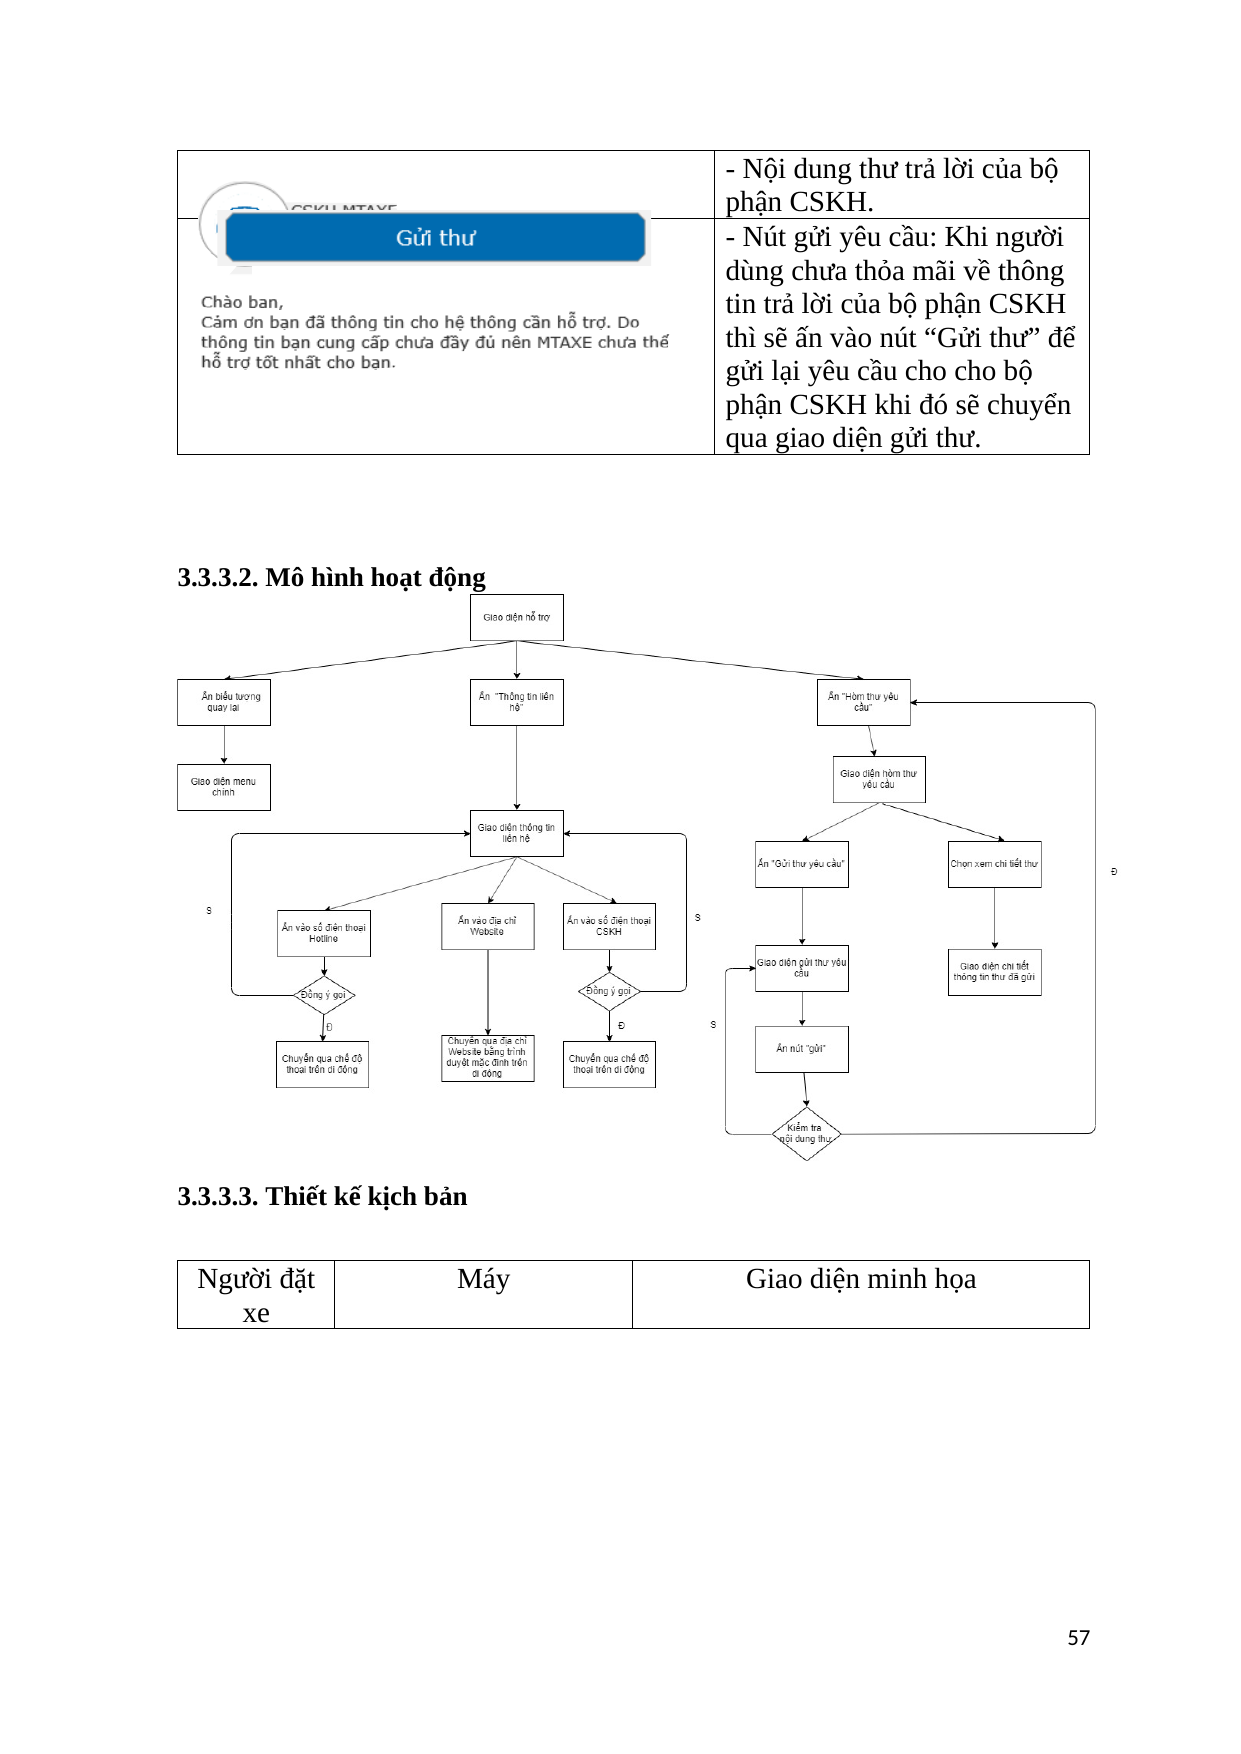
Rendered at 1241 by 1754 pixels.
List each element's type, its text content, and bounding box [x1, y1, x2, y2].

table_cell [178, 219, 714, 454]
table_cell - Nội dung thư trả lời của bộ phận CSKH. [715, 151, 1089, 218]
subtitle 3.3.3.2. Mô hình hoạt động [177, 561, 1090, 592]
table_cell - Nút gửi yêu cầu: Khi người dùng chưa thỏa mãi về thông tin trả lời của bộ phận CSKH thì sẽ ấn vào nút “Gửi thư” để gửi lại yêu cầu cho cho bộ phận CSKH khi đó sẽ chuyển qua giao diện gửi thư. [715, 219, 1089, 454]
table_header Giao diện minh họa [633, 1261, 1089, 1328]
subtitle 3.3.3.3. Thiết kế kịch bản [177, 1180, 1090, 1211]
picture [177, 594, 1125, 1161]
table_header Người đặt xe [178, 1261, 334, 1328]
table_cell [178, 151, 714, 218]
table_header Máy [335, 1261, 632, 1328]
picture [217, 210, 652, 266]
